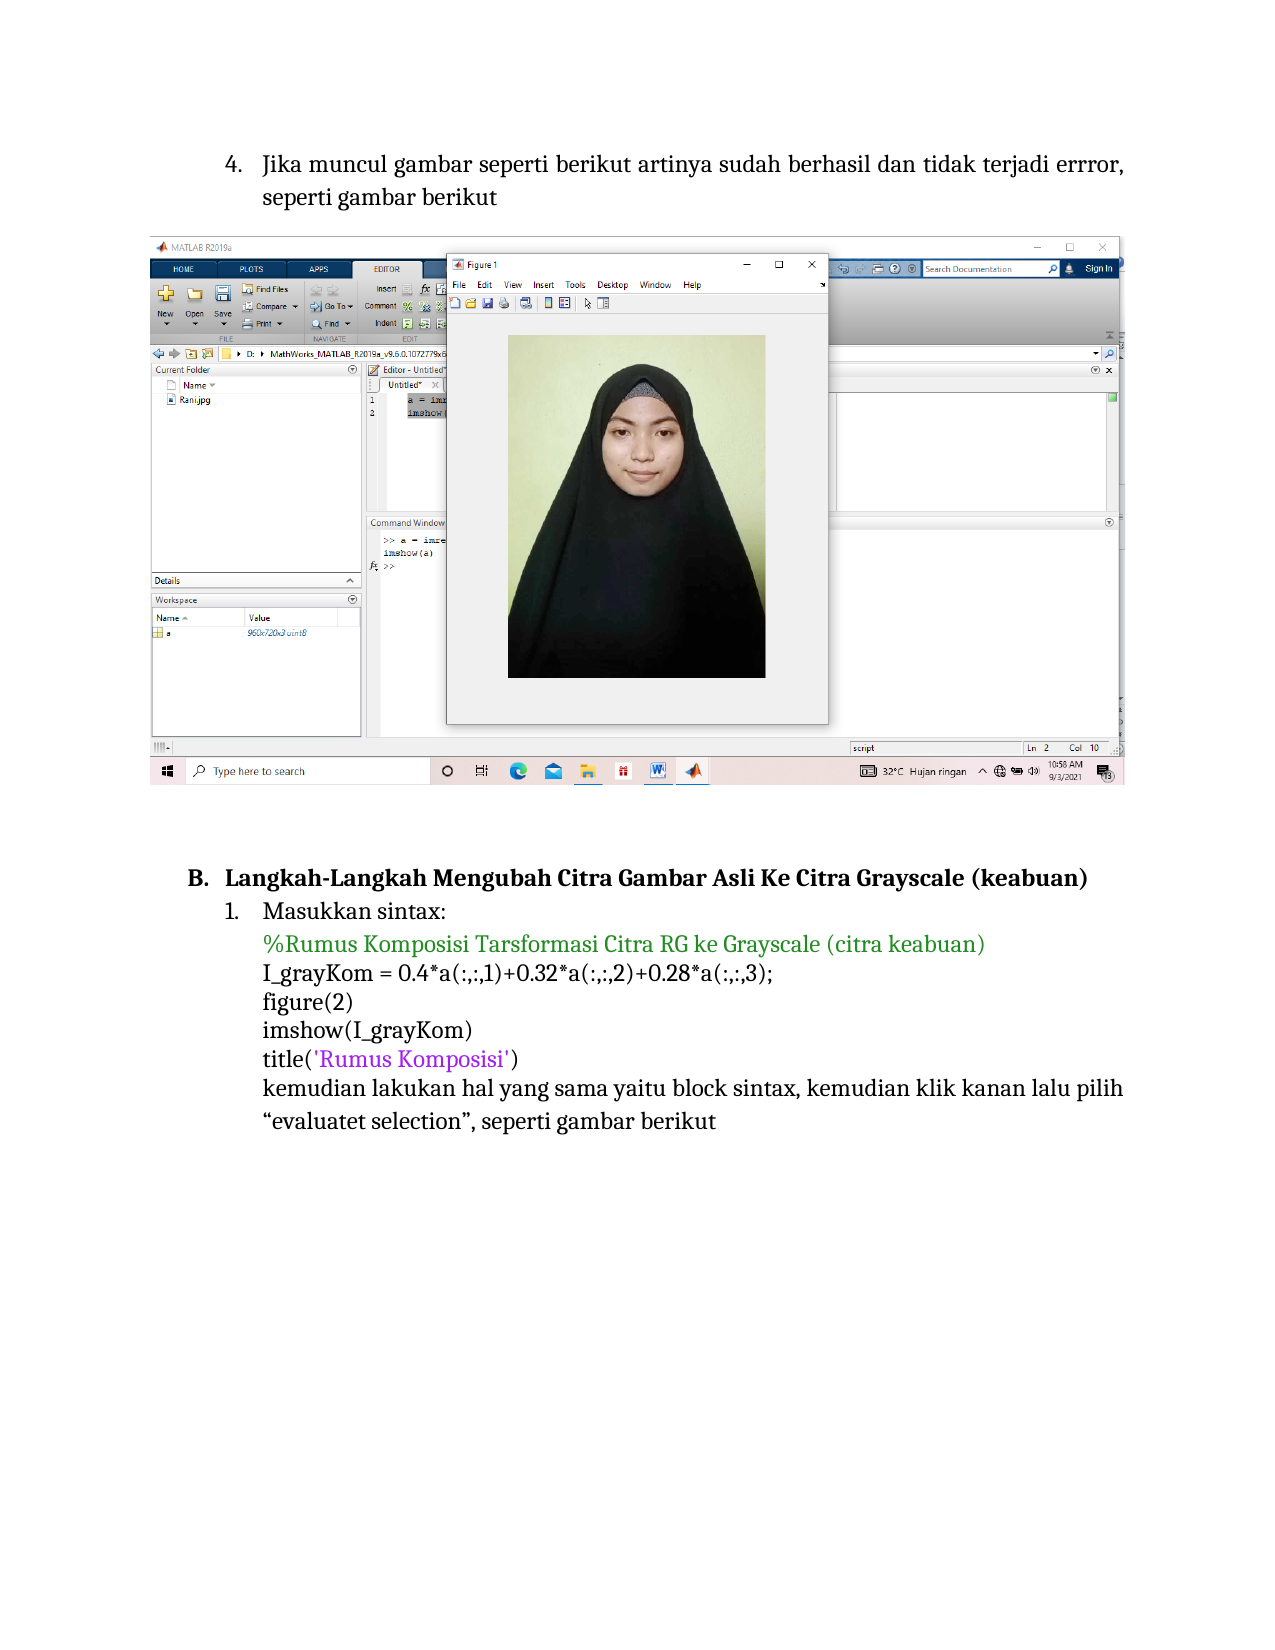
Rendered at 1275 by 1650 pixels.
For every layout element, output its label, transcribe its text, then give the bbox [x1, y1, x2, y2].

list kemudian lakukan hal yang sama yaitu block sintax, kemudian klik kanan lalu pilih “evaluatet selection”, seperti gambar berikut [262, 1074, 1125, 1135]
list Langkah-Langkah Mengubah Citra Gambar Asli Ke Citra Grayscale (keabuan) [187, 864, 1125, 893]
list Masukkan sintax: [225, 897, 1125, 926]
list Jika muncul gambar seperti berikut artinya sudah berhasil dan tidak terjadi errror, seperti gambar berikut [225, 150, 1125, 212]
picture [150, 236, 1125, 785]
list imshow(I_grayKom) [262, 1016, 1125, 1045]
list I_grayKom = 0.4*a(:,:,1)+0.32*a(:,:,2)+0.28*a(:,:,3); [262, 959, 1125, 987]
list title('Rumus Komposisi') [262, 1045, 1125, 1074]
list figure(2) [262, 987, 1125, 1016]
list %Rumus Komposisi Tarsformasi Citra RG ke Grayscale (citra keabuan) [262, 930, 1125, 959]
